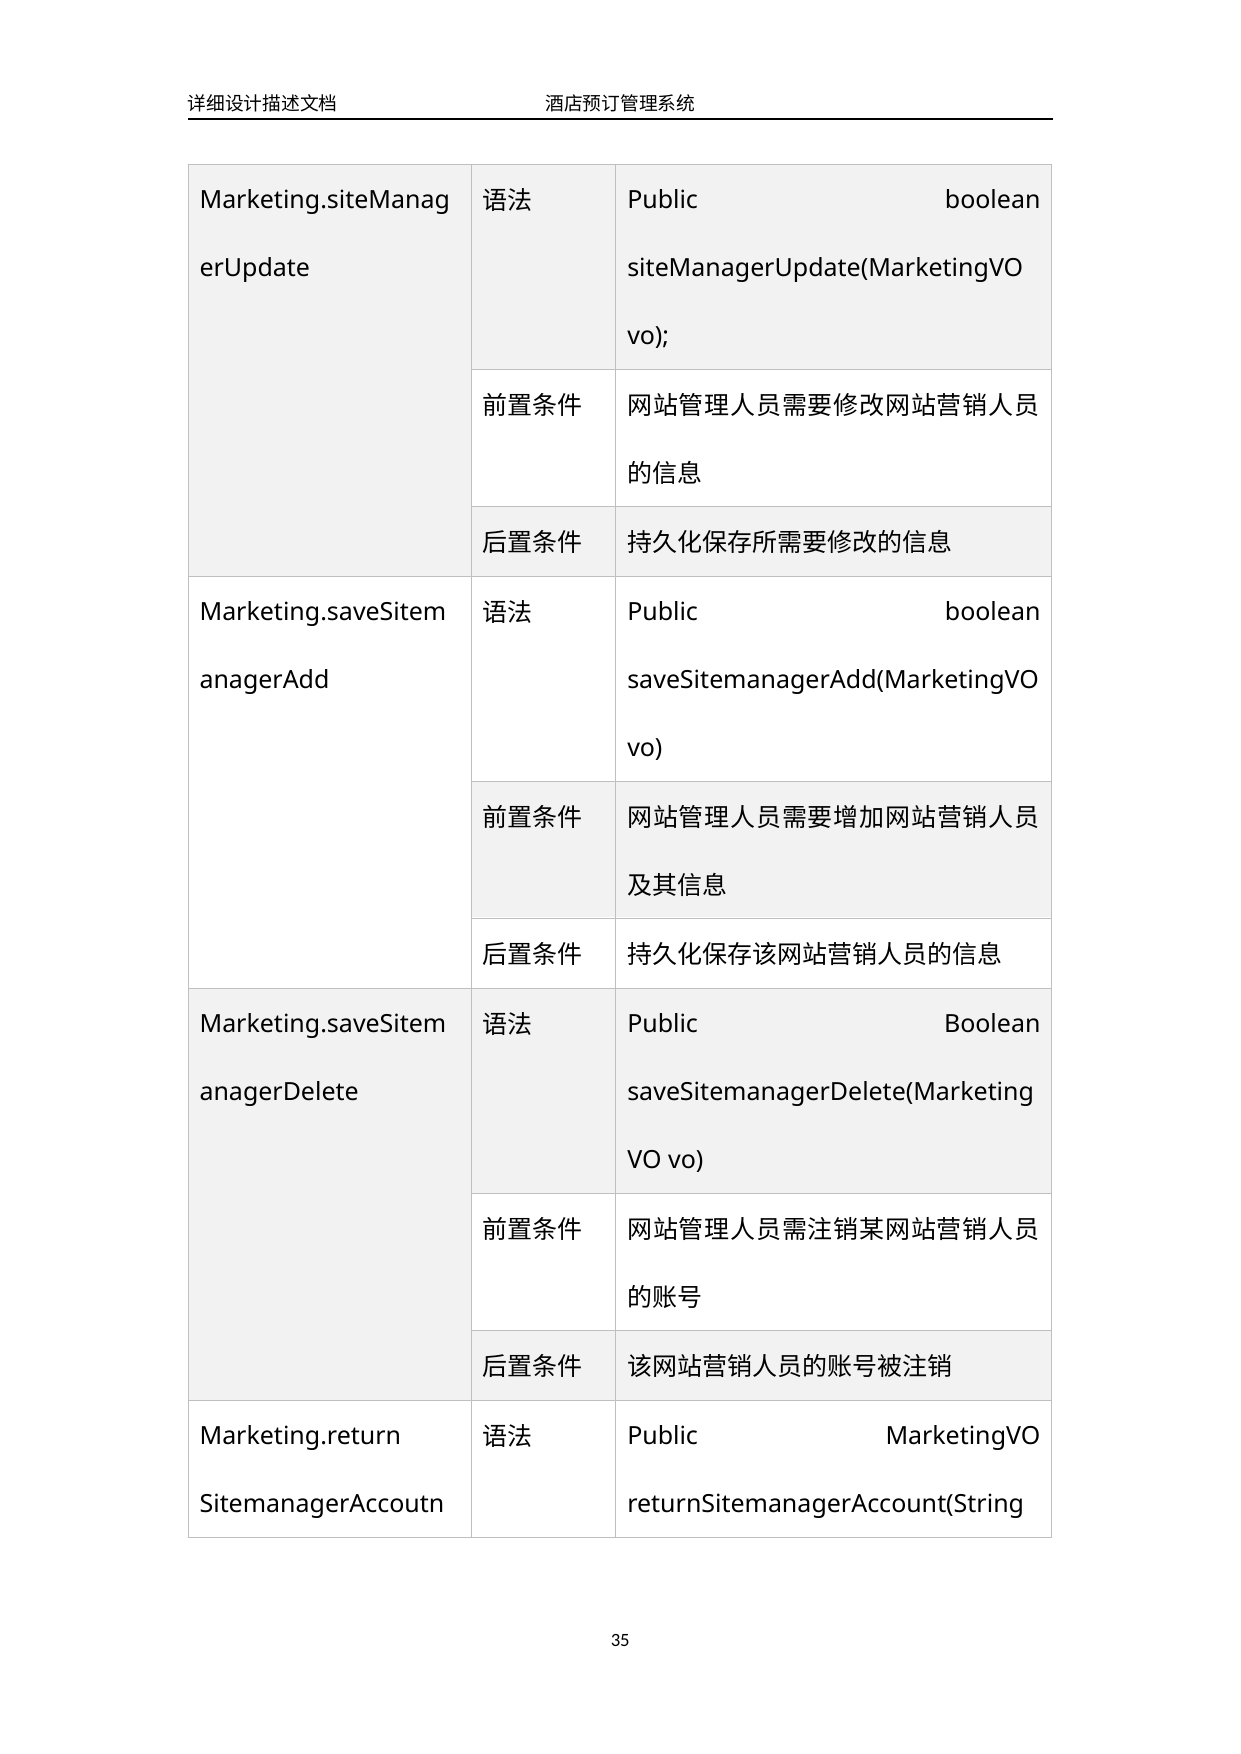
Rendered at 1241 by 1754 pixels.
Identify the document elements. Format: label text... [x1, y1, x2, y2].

table_cell 前置条件 [472, 782, 615, 917]
table_cell 语法 [472, 577, 615, 781]
table_cell Marketing.saveSitemanagerAdd [189, 577, 471, 988]
table_cell 语法 [472, 989, 615, 1193]
table_cell Public boolean siteManagerUpdate(MarketingVO vo); [616, 165, 1051, 369]
table_cell Marketing.saveSitemanagerDelete [189, 989, 471, 1400]
table_cell 网站管理人员需要修改网站营销人员的信息 [616, 370, 1051, 506]
table_cell 后置条件 [472, 1331, 615, 1400]
table_cell Public Boolean saveSitemanagerDelete(MarketingVO vo) [616, 989, 1051, 1193]
table_cell 后置条件 [472, 507, 615, 576]
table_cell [616, 1401, 1051, 1537]
table_cell Public boolean saveSitemanagerAdd(MarketingVO vo) [616, 577, 1051, 781]
table_cell 后置条件 [472, 919, 615, 988]
table_cell 持久化保存所需要修改的信息 [616, 507, 1051, 576]
table_cell 持久化保存该网站营销人员的信息 [616, 919, 1051, 988]
table_cell 网站管理人员需要增加网站营销人员及其信息 [616, 782, 1051, 917]
table_cell 语法 [472, 1401, 615, 1537]
table_cell 前置条件 [472, 370, 615, 506]
table_cell 前置条件 [472, 1194, 615, 1329]
table_cell Marketing.siteManagerUpdate [189, 165, 471, 576]
table_cell 语法 [472, 165, 615, 369]
table_cell 该网站营销人员的账号被注销 [616, 1331, 1051, 1400]
table_cell 网站管理人员需注销某网站营销人员的账号 [616, 1194, 1051, 1329]
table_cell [189, 1401, 471, 1537]
